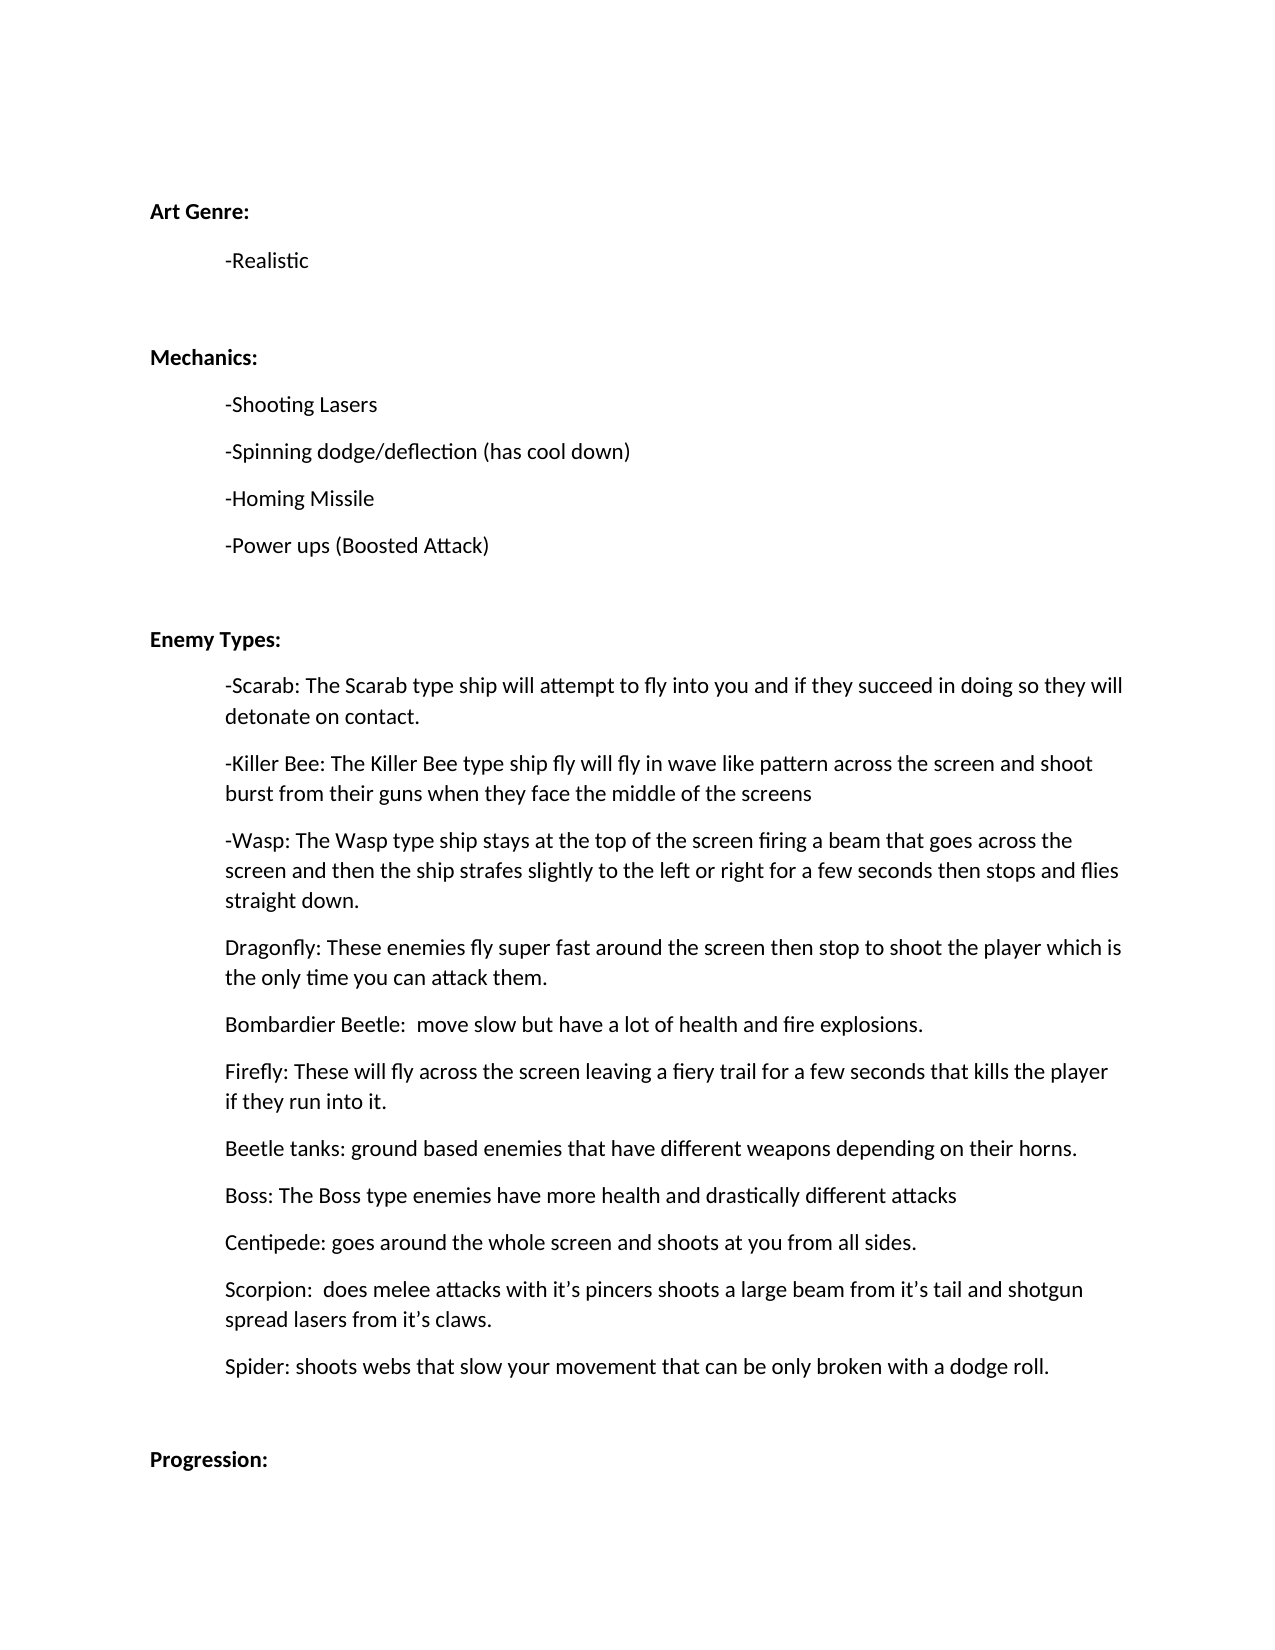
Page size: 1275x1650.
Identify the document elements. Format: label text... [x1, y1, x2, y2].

text -Shooting Lasers [150, 390, 1125, 418]
text -Spinning dodge/deflection (has cool down) [150, 437, 1125, 465]
text Art Genre: [150, 197, 1125, 225]
text Progression: [150, 1446, 1125, 1473]
text -Homing Missile [150, 484, 1125, 512]
text Dragonfly: These enemies fly super fast around the screen then stop to shoot the player which is the only time you can attack them. [225, 933, 1125, 991]
text -Wasp: The Wasp type ship stays at the top of the screen firing a beam that goes across the screen and then the ship strafes slightly to the left or right for a few seconds then stops and flies straight down. [225, 826, 1125, 914]
text Centipede: goes around the whole screen and shoots at you from all sides. [225, 1228, 1125, 1256]
text Mechanics: [150, 343, 1125, 371]
text -Realistic [150, 246, 1125, 274]
text Spider: shoots webs that slow your movement that can be only broken with a dodge roll. [225, 1352, 1125, 1380]
text Scorpion: does melee attacks with it’s pincers shoots a large beam from it’s tail and shotgun spread lasers from it’s claws. [225, 1275, 1125, 1333]
text -Power ups (Boosted Attack) [150, 531, 1125, 559]
text Bombardier Beetle: move slow but have a lot of health and fire explosions. [225, 1010, 1125, 1038]
text Enemy Types: [150, 625, 1125, 653]
text Beetle tanks: ground based enemies that have different weapons depending on their horns. [225, 1134, 1125, 1162]
text Boss: The Boss type enemies have more health and drastically different attacks [225, 1181, 1125, 1209]
text -Scarab: The Scarab type ship will attempt to fly into you and if they succeed in doing so they will detonate on contact. [225, 672, 1125, 730]
text Firefly: These will fly across the screen leaving a fiery trail for a few seconds that kills the player if they run into it. [225, 1057, 1125, 1115]
text -Killer Bee: The Killer Bee type ship fly will fly in wave like pattern across the screen and shoot burst from their guns when they face the middle of the screens [225, 749, 1125, 807]
